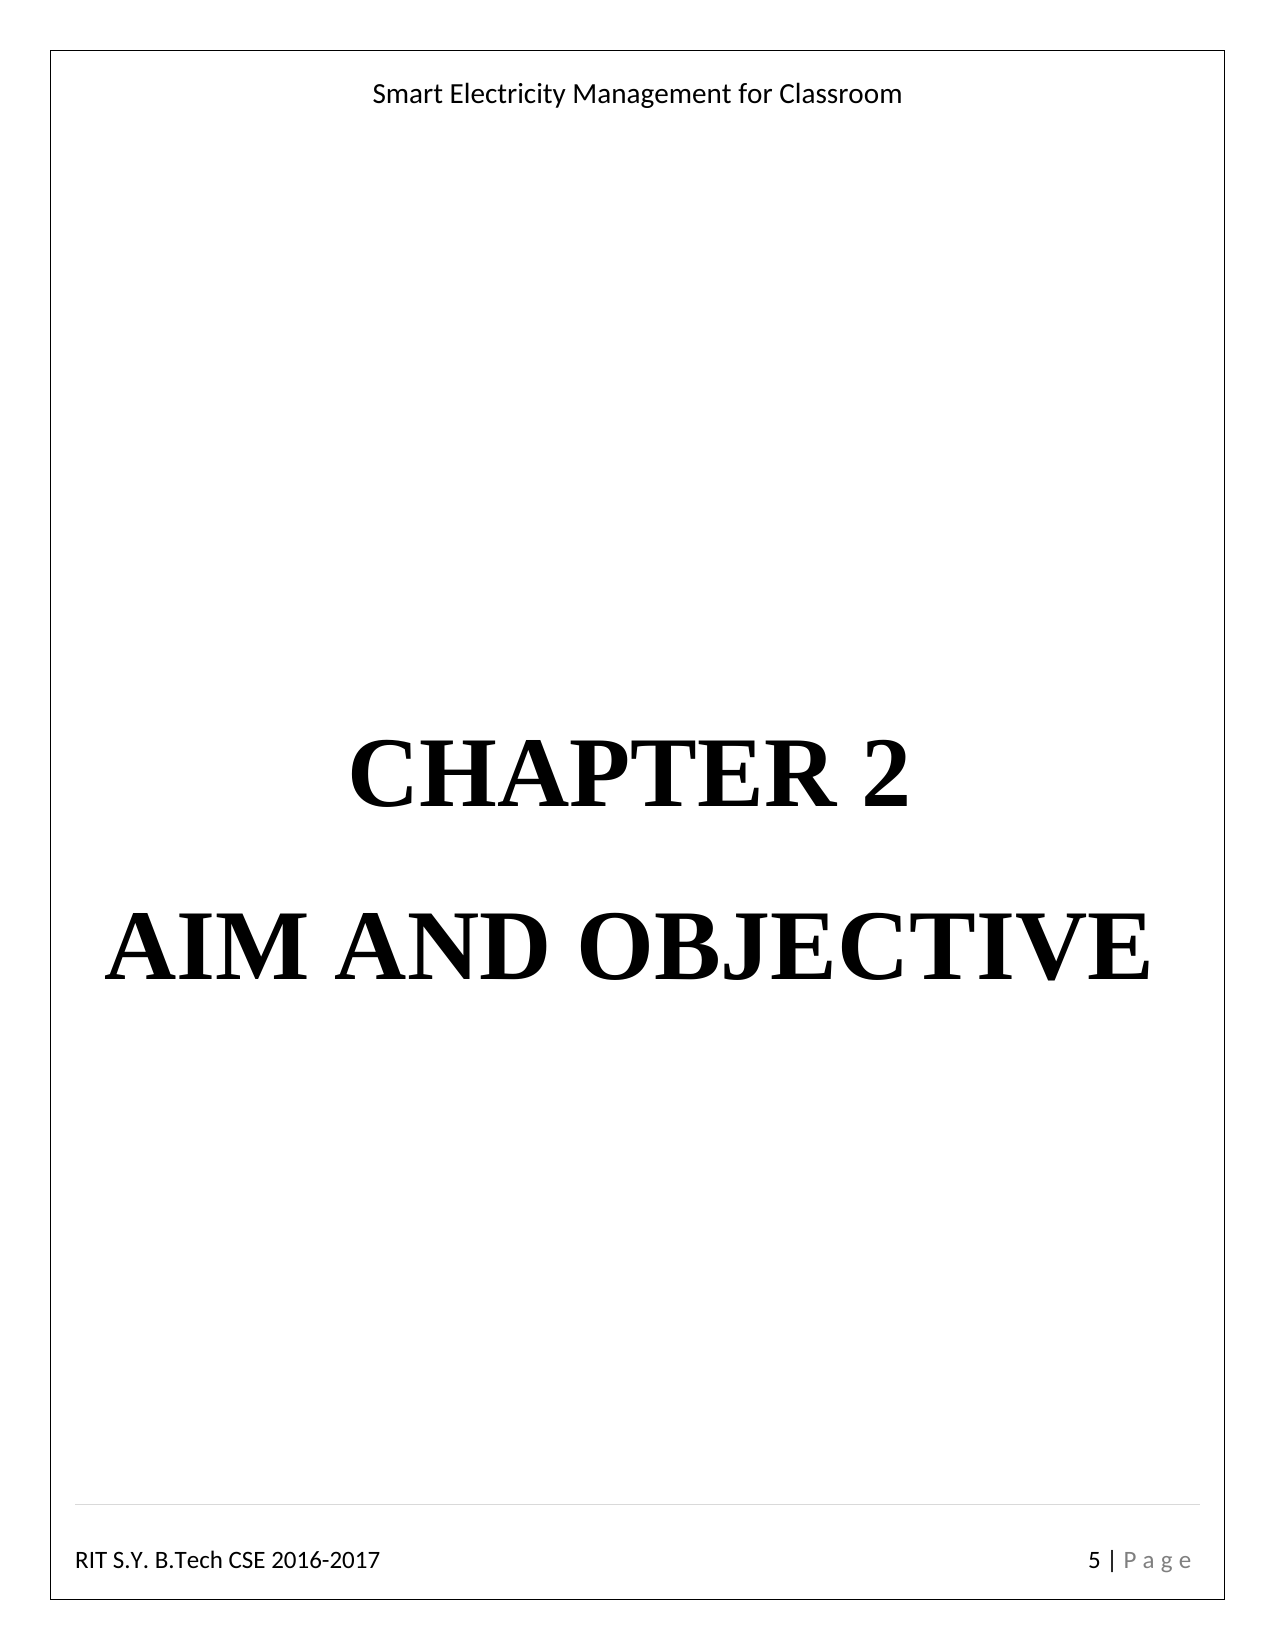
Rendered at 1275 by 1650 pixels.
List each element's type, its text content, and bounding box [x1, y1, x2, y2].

text CHAPTER 2 [59, 713, 1200, 828]
text AIM AND OBJECTIVE [59, 886, 1200, 1001]
